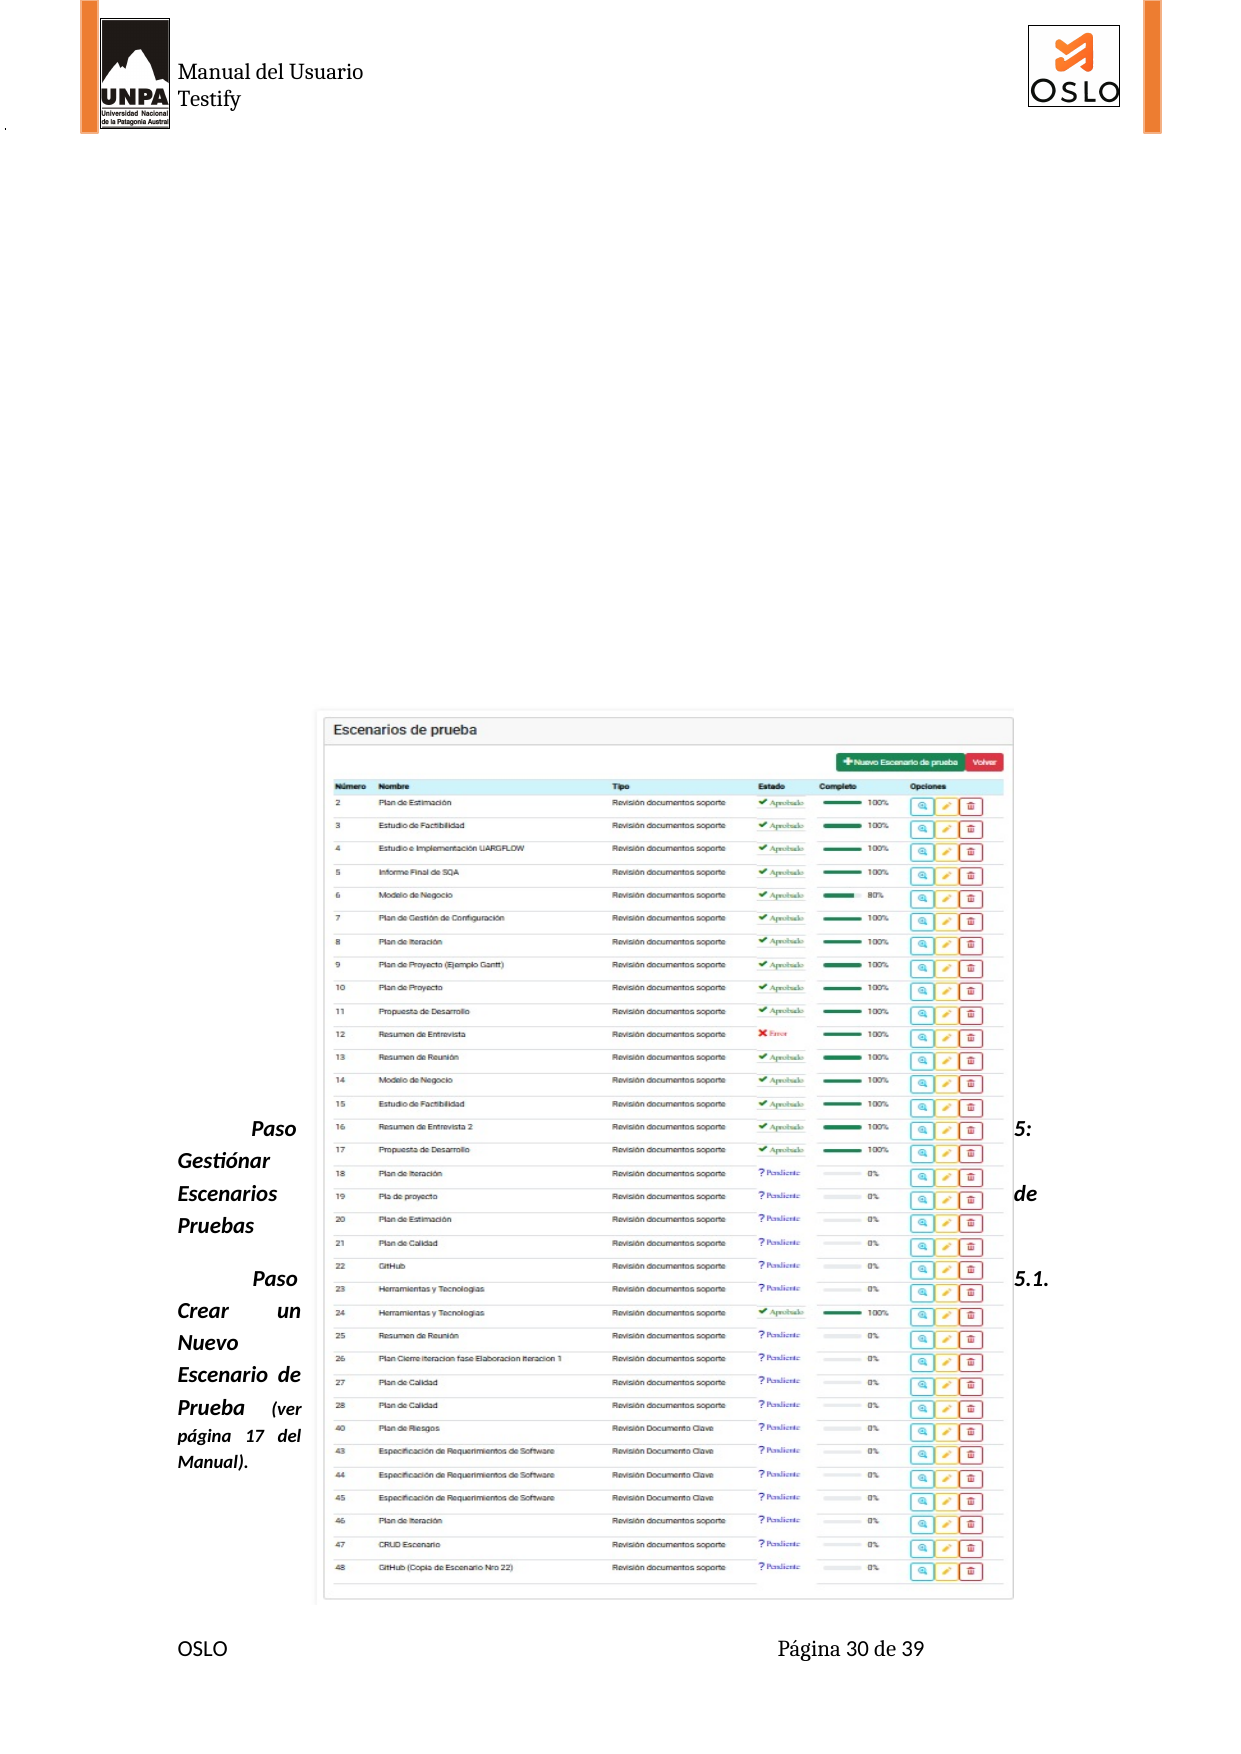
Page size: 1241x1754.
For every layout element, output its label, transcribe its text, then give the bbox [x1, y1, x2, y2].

picture [303, 703, 1014, 1114]
text Paso 5: Gestiónar Escenarios de Pruebas [177, 1114, 1063, 1239]
picture [303, 1239, 1014, 1264]
picture [1029, 26, 1119, 106]
text Paso 5.1. Crear un Nuevo Escenario de Prueba (ver página 17 del Manual). [177, 1264, 1063, 1473]
picture [101, 19, 169, 128]
picture [303, 1473, 1014, 1605]
